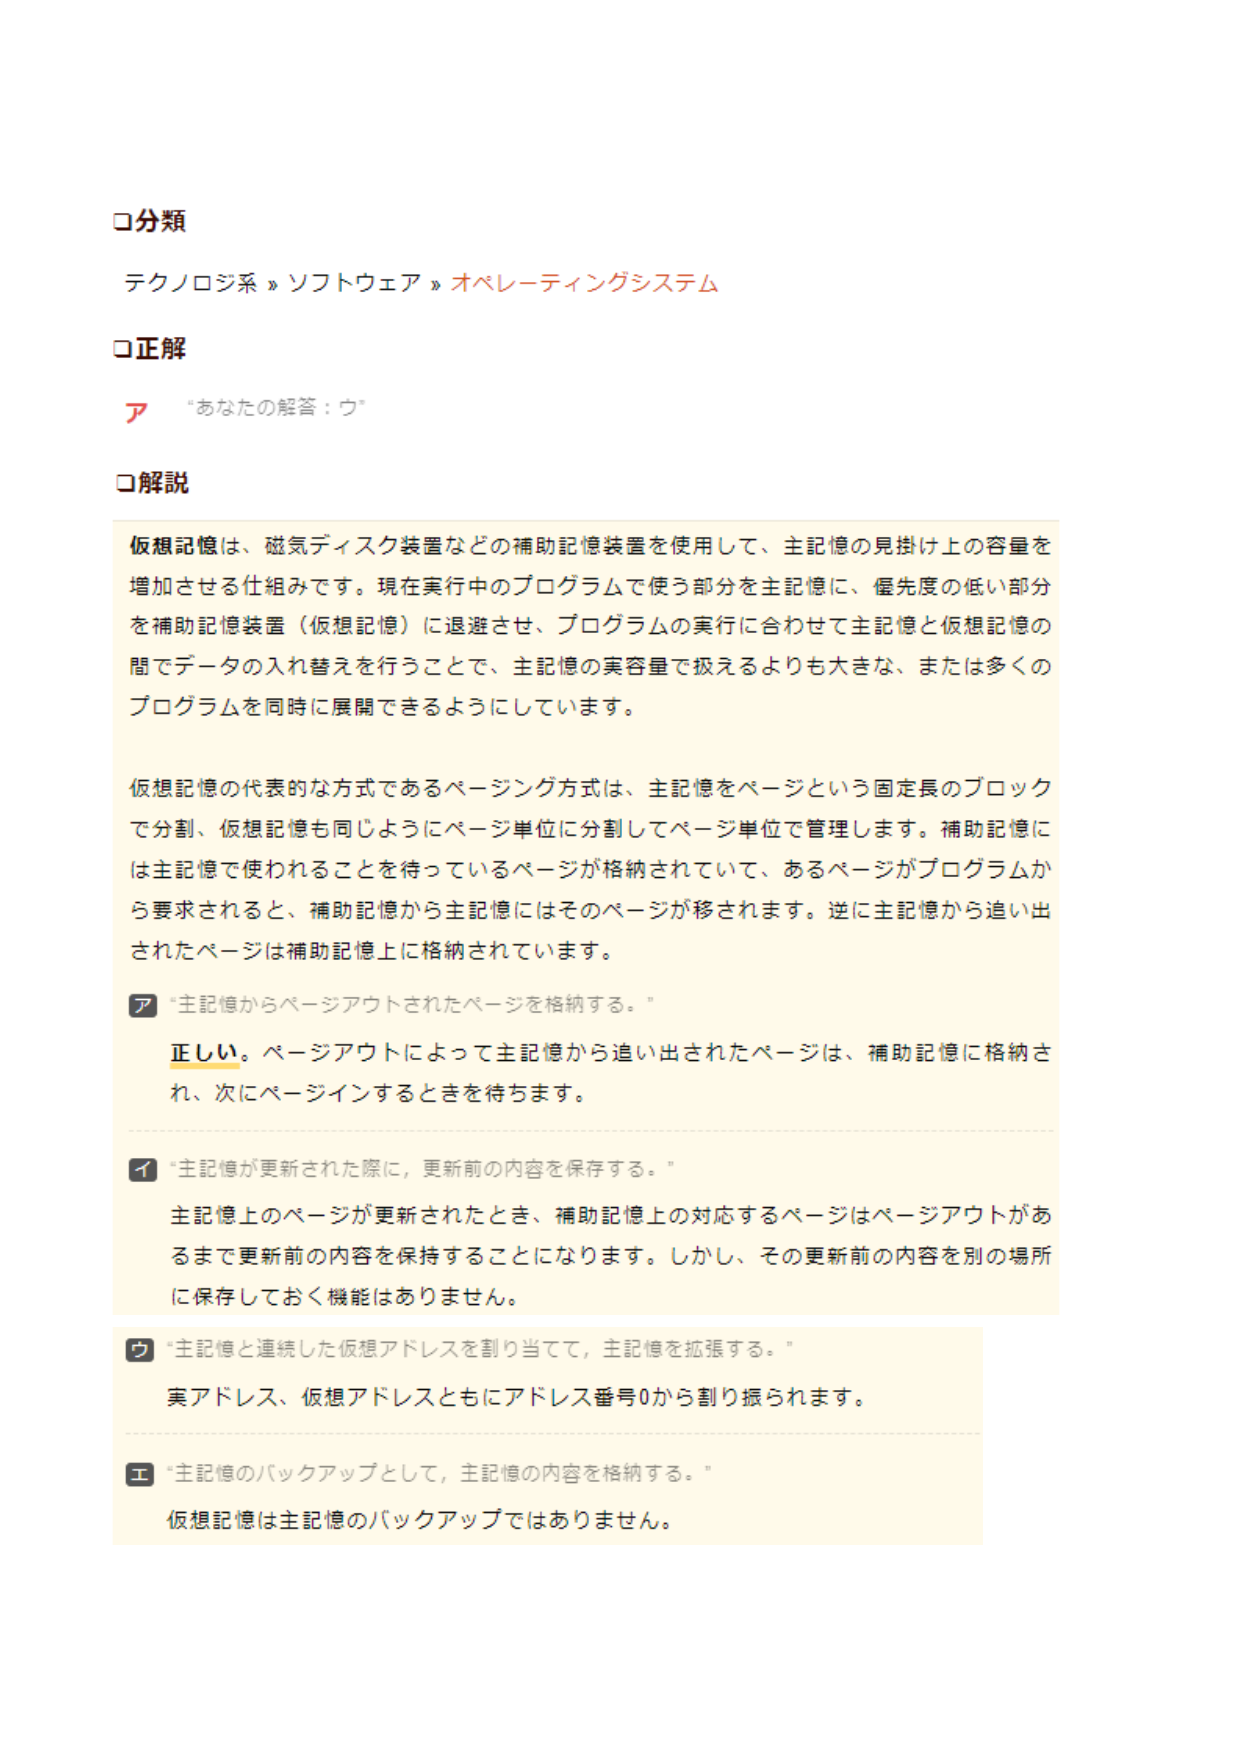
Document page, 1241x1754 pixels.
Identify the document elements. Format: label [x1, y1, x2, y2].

picture [112, 1327, 983, 1545]
picture [112, 464, 1060, 1315]
picture [112, 202, 902, 449]
